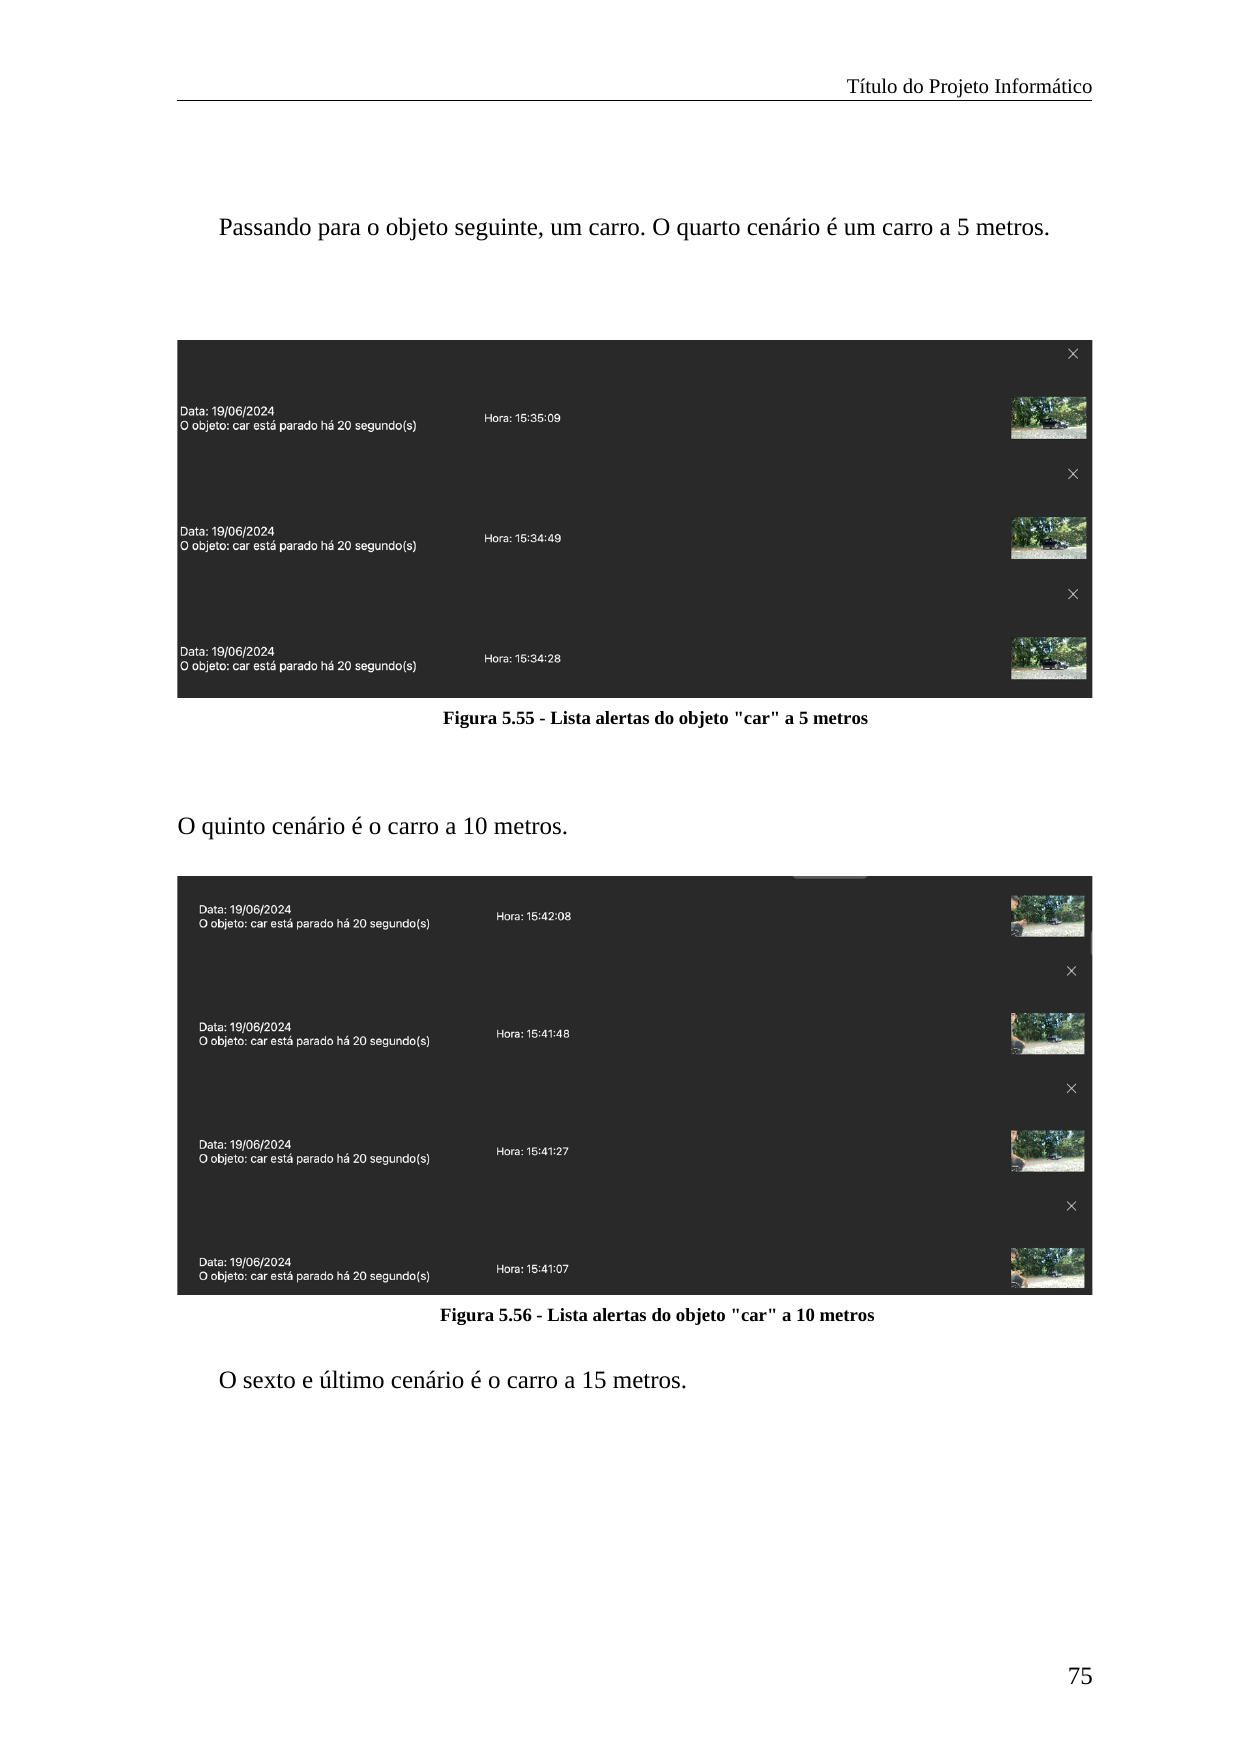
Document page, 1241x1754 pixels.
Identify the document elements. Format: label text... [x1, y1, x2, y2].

text O sexto e último cenário é o carro a 15 metros. [177, 1365, 1092, 1394]
picture [177, 340, 1093, 698]
text O quinto cenário é o carro a 10 metros. [177, 811, 1092, 840]
picture [177, 876, 1093, 1295]
text Passando para o objeto seguinte, um carro. O quarto cenário é um carro a 5 metros. [177, 212, 1092, 240]
